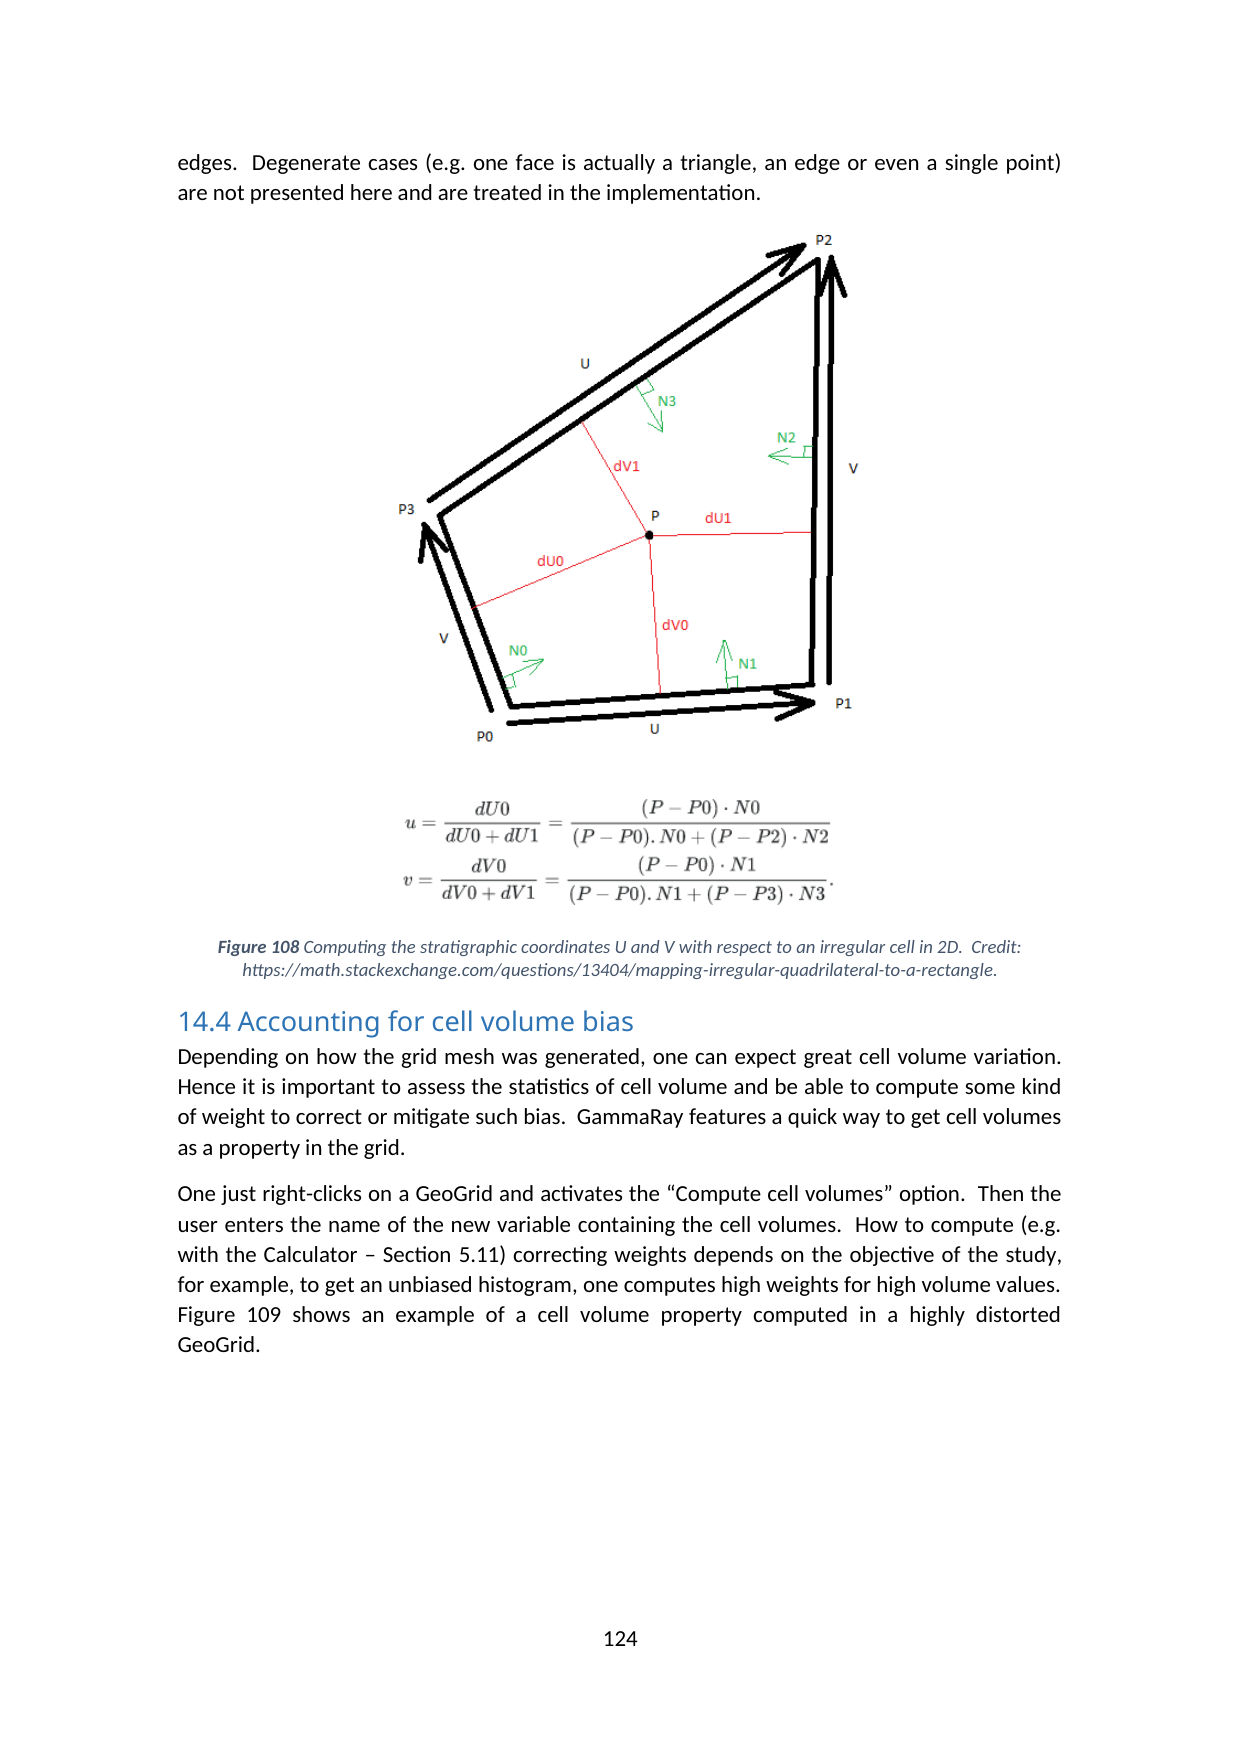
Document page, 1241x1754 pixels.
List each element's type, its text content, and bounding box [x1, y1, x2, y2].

text Depending on how the grid mesh was generated, one can expect great cell volume variation. Hence it is important to assess the statistics of cell volume and be able to compute some kind of weight to correct or mitigate such bias. GammaRay features a quick way to get cell volumes as a property in the grid. [177, 1042, 1063, 1161]
text Figure 108 Computing the stratigraphic coordinates U and V with respect to an irregular cell in 2D. Credit: https://math.stackexchange.com/questions/13404/mapping-irregular-quadrilateral-to-a-rectangle. [177, 936, 1063, 981]
subtitle Accounting for cell volume bias [177, 1002, 1063, 1039]
text One just right-clicks on a GeoGrid and activates the “Compute cell volumes” option. Then the user enters the name of the new variable containing the cell volumes. How to compute (e.g. with the Calculator – Section 5.11) correcting weights depends on the objective of the study, for example, to get an unbiased histogram, one computes high weights for high volume values. Figure 104 shows an example of a cell volume property computed in a highly distorted GeoGrid. [177, 1179, 1063, 1359]
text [177, 148, 1063, 206]
picture [381, 786, 859, 917]
picture [365, 224, 875, 768]
